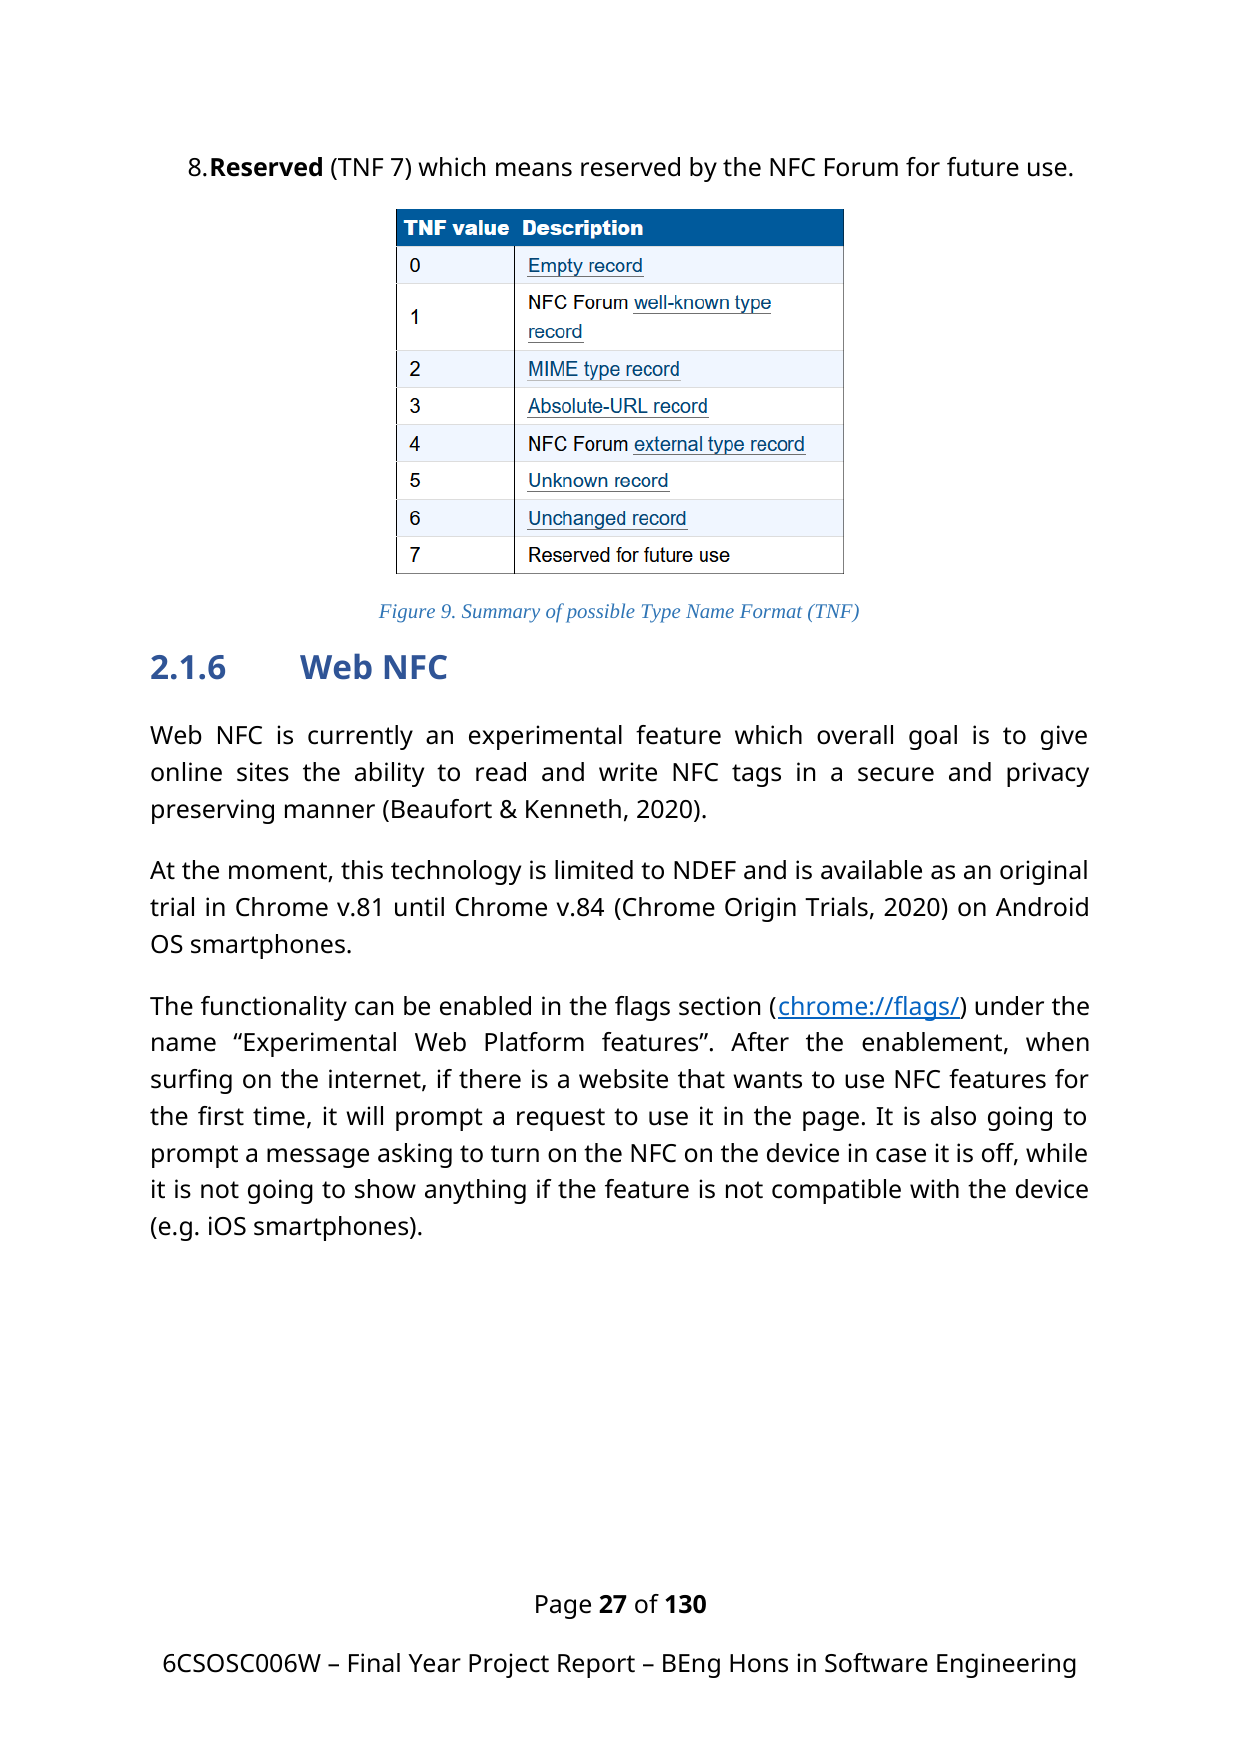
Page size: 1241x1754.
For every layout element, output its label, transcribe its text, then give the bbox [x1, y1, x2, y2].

text At the moment, this technology is limited to NDEF and is available as an original trial in Chrome v.81 until Chrome v.84 on Android OS smartphones. [150, 853, 1090, 961]
text Web NFC is currently an experimental feature which overall goal is to give online sites the ability to read and write NFC tags in a secure and privacy preserving manner . [150, 718, 1090, 825]
text The functionality can be enabled in the flags section (chrome://flags/) under the name “Experimental Web Platform features”. After the enablement, when surfing on the internet, if there is a website that wants to use NFC features for the first time, it will prompt a request to use it in the page. It is also going to prompt a message asking to turn on the NFC on the device in case it is off, while it is not going to show anything if the feature is not compatible with the device (e.g. iOS smartphones). [150, 988, 1090, 1243]
list Reserved (TNF 7) which means reserved by the NFC Forum for future use. [187, 150, 1090, 184]
picture [396, 209, 844, 574]
text Figure 9. Summary of possible Type Name Format (TNF) [150, 599, 1090, 623]
subtitle Web NFC [150, 644, 1090, 689]
